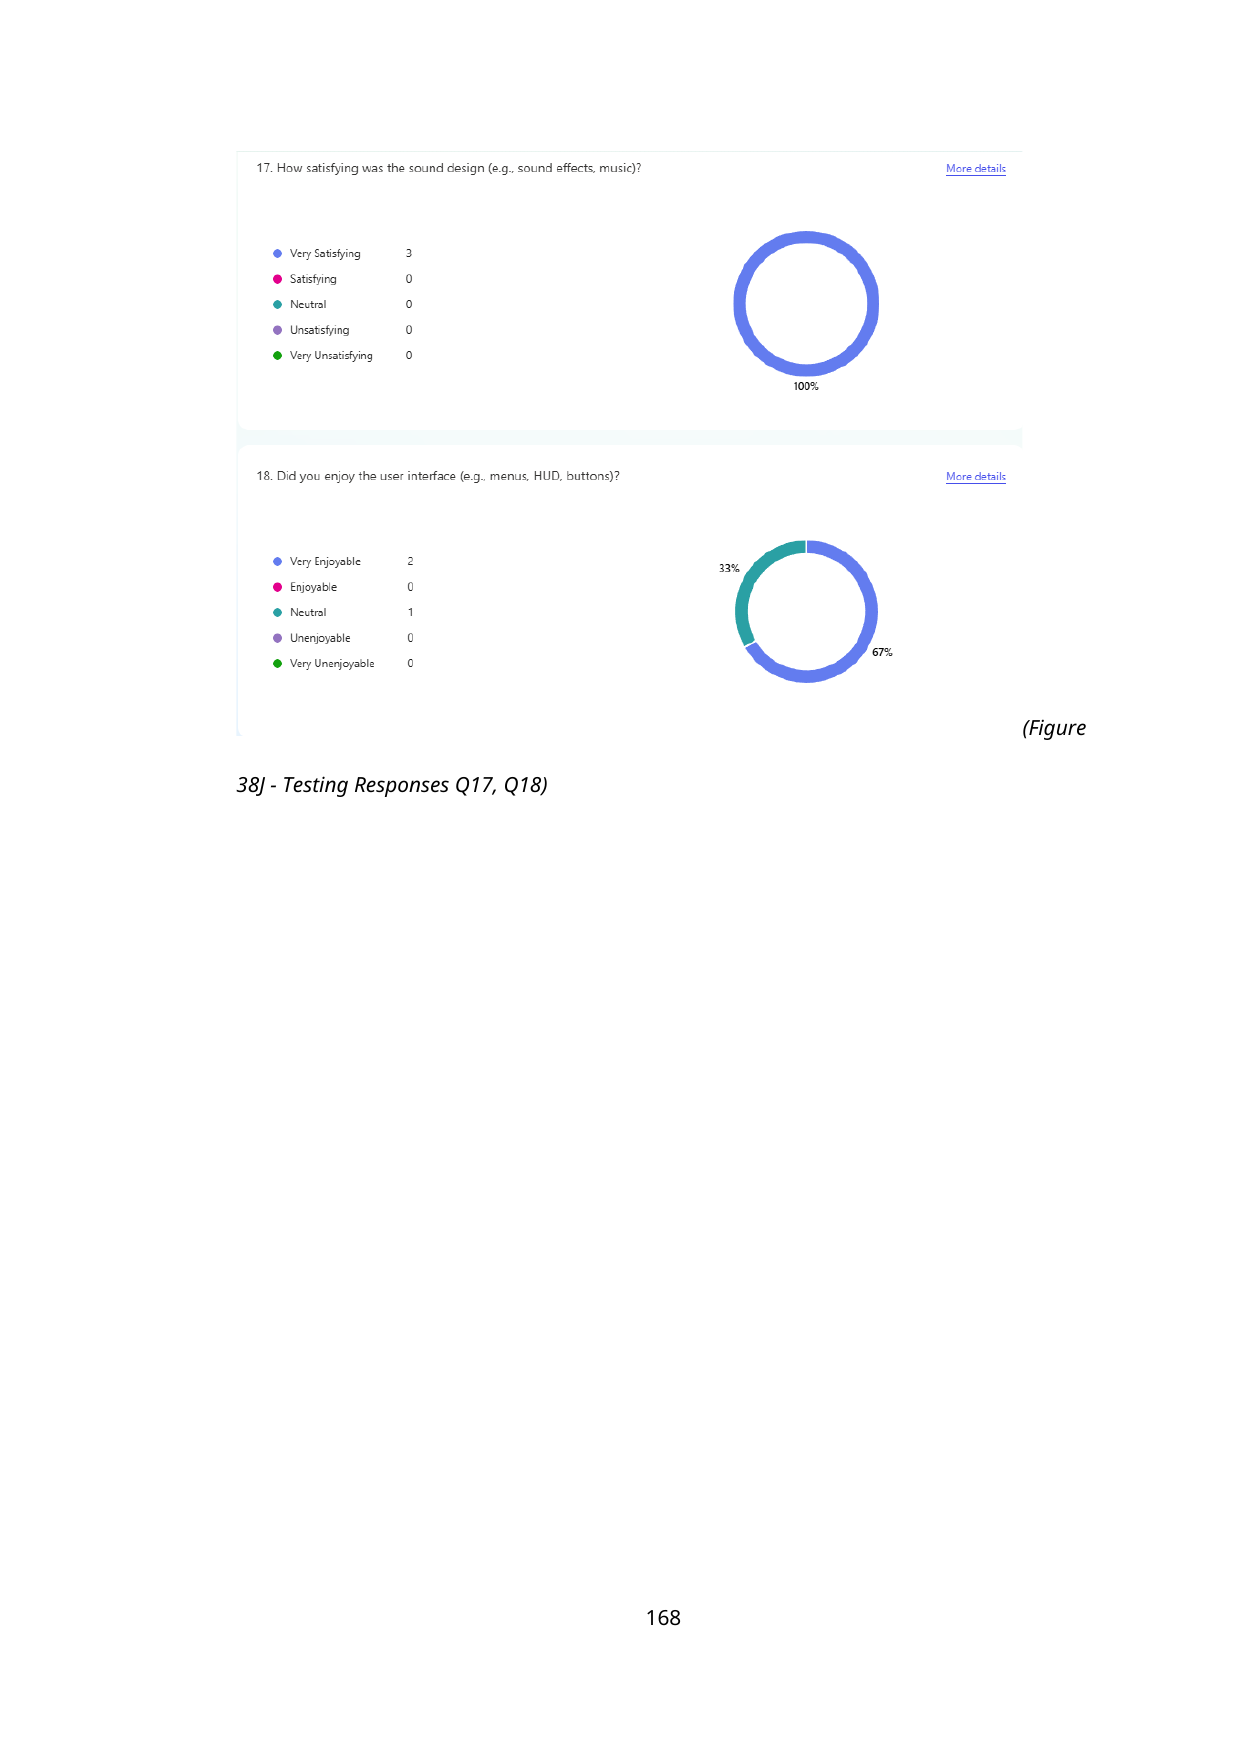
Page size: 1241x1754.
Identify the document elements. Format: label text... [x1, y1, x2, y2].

picture [236, 151, 1023, 736]
